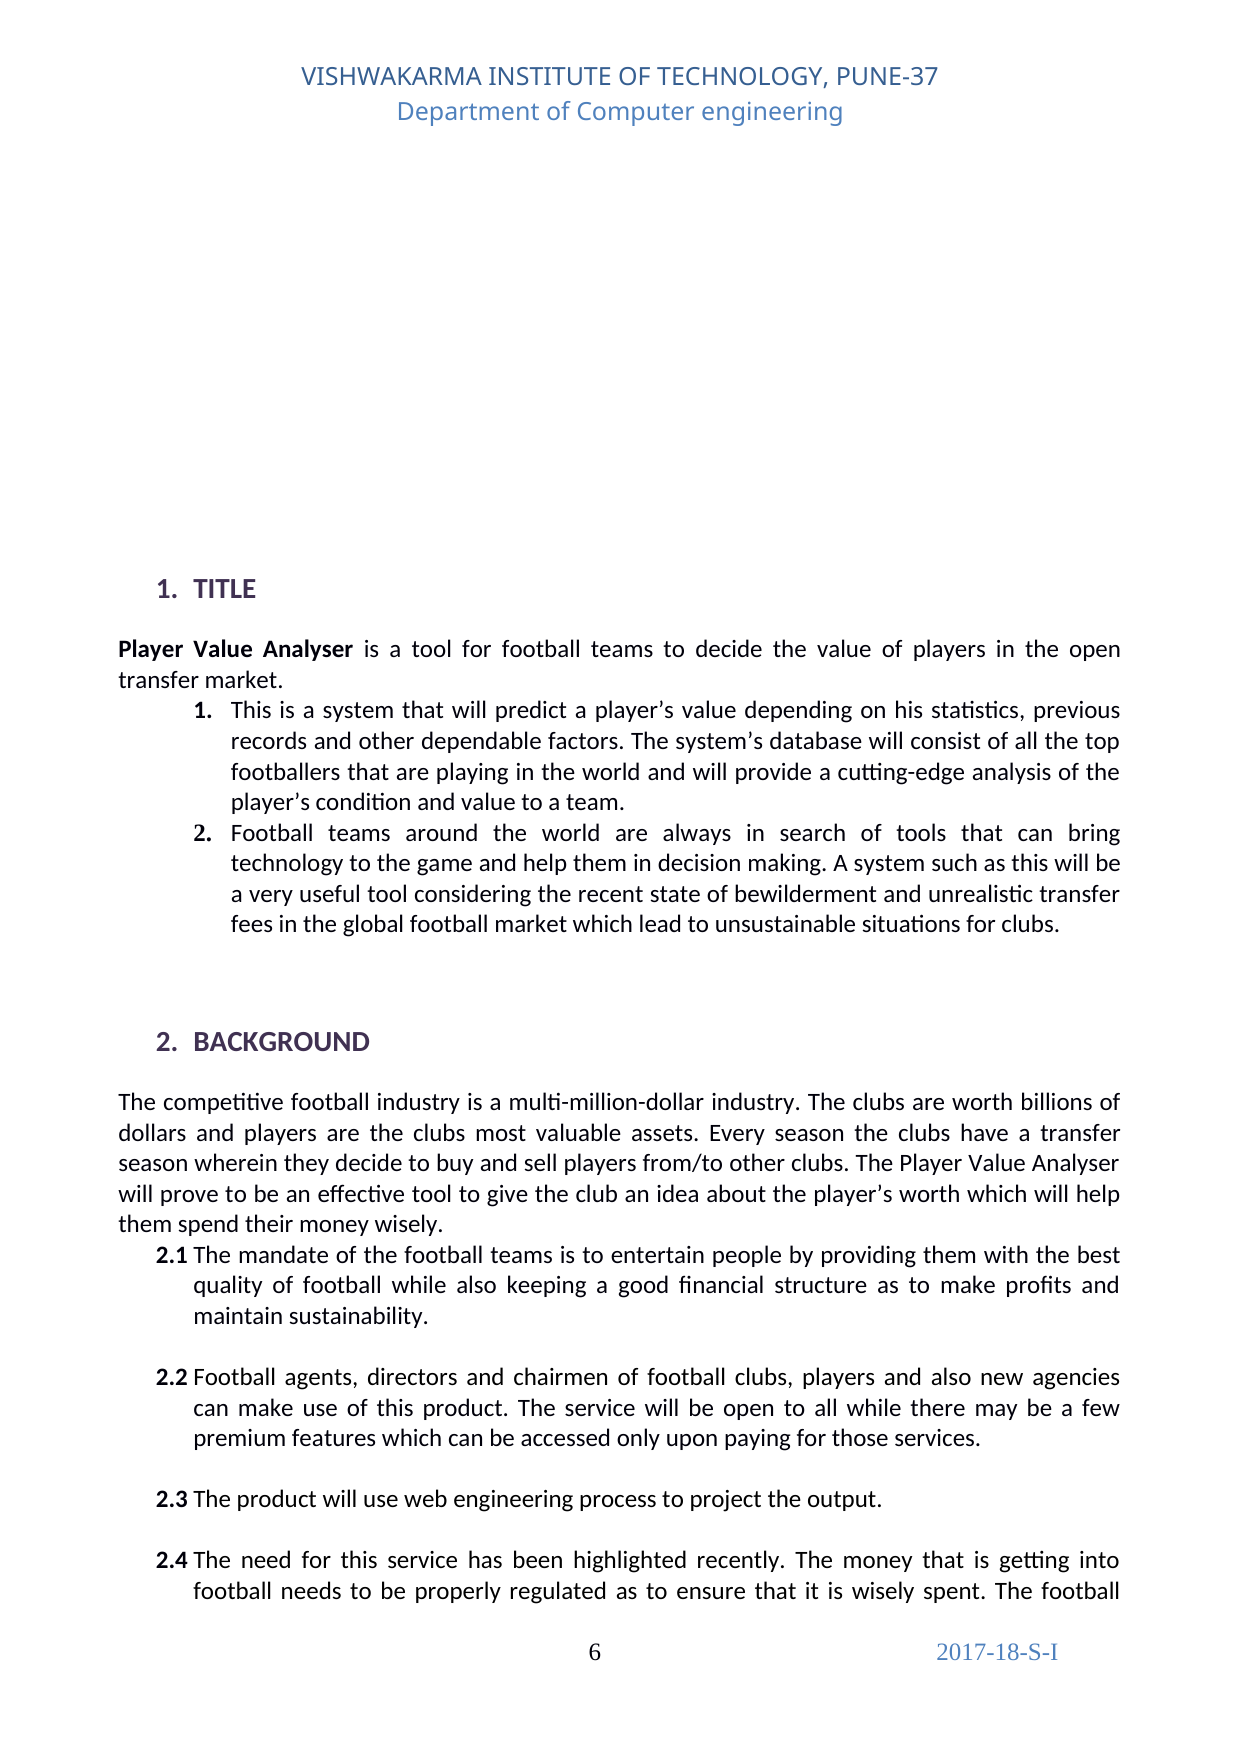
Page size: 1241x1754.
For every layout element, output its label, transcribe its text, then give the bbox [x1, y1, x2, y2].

list Football agents, directors and chairmen of football clubs, players and also new agencies can make use of this product. The service will be open to all while there may be a few premium features which can be accessed only upon paying for those services. [156, 1361, 1122, 1453]
subtitle BACKGROUND [156, 1023, 1122, 1058]
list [156, 1544, 1122, 1605]
list Football teams around the world are always in search of tools that can bring technology to the game and help them in decision making. A system such as this will be a very useful tool considering the recent state of bewilderment and unrealistic transfer fees in the global football market which lead to unsustainable situations for clubs. [193, 817, 1122, 939]
subtitle TITLE [156, 570, 1122, 606]
text The competitive football industry is a multi-million-dollar industry. The clubs are worth billions of dollars and players are the clubs most valuable assets. Every season the clubs have a transfer season wherein they decide to buy and sell players from/to other clubs. The Player Value Analyser will prove to be an effective tool to give the club an idea about the player’s worth which will help them spend their money wisely. [118, 1087, 1122, 1239]
list The mandate of the football teams is to entertain people by providing them with the best quality of football while also keeping a good financial structure as to make profits and maintain sustainability. [156, 1239, 1122, 1331]
text Player Value Analyser is a tool for football teams to decide the value of players in the open transfer market. [118, 634, 1122, 695]
list This is a system that will predict a player’s value depending on his statistics, previous records and other dependable factors. The system’s database will consist of all the top footballers that are playing in the world and will provide a cutting-edge analysis of the player’s condition and value to a team. [193, 695, 1122, 817]
list The product will use web engineering process to project the output. [156, 1483, 1122, 1514]
